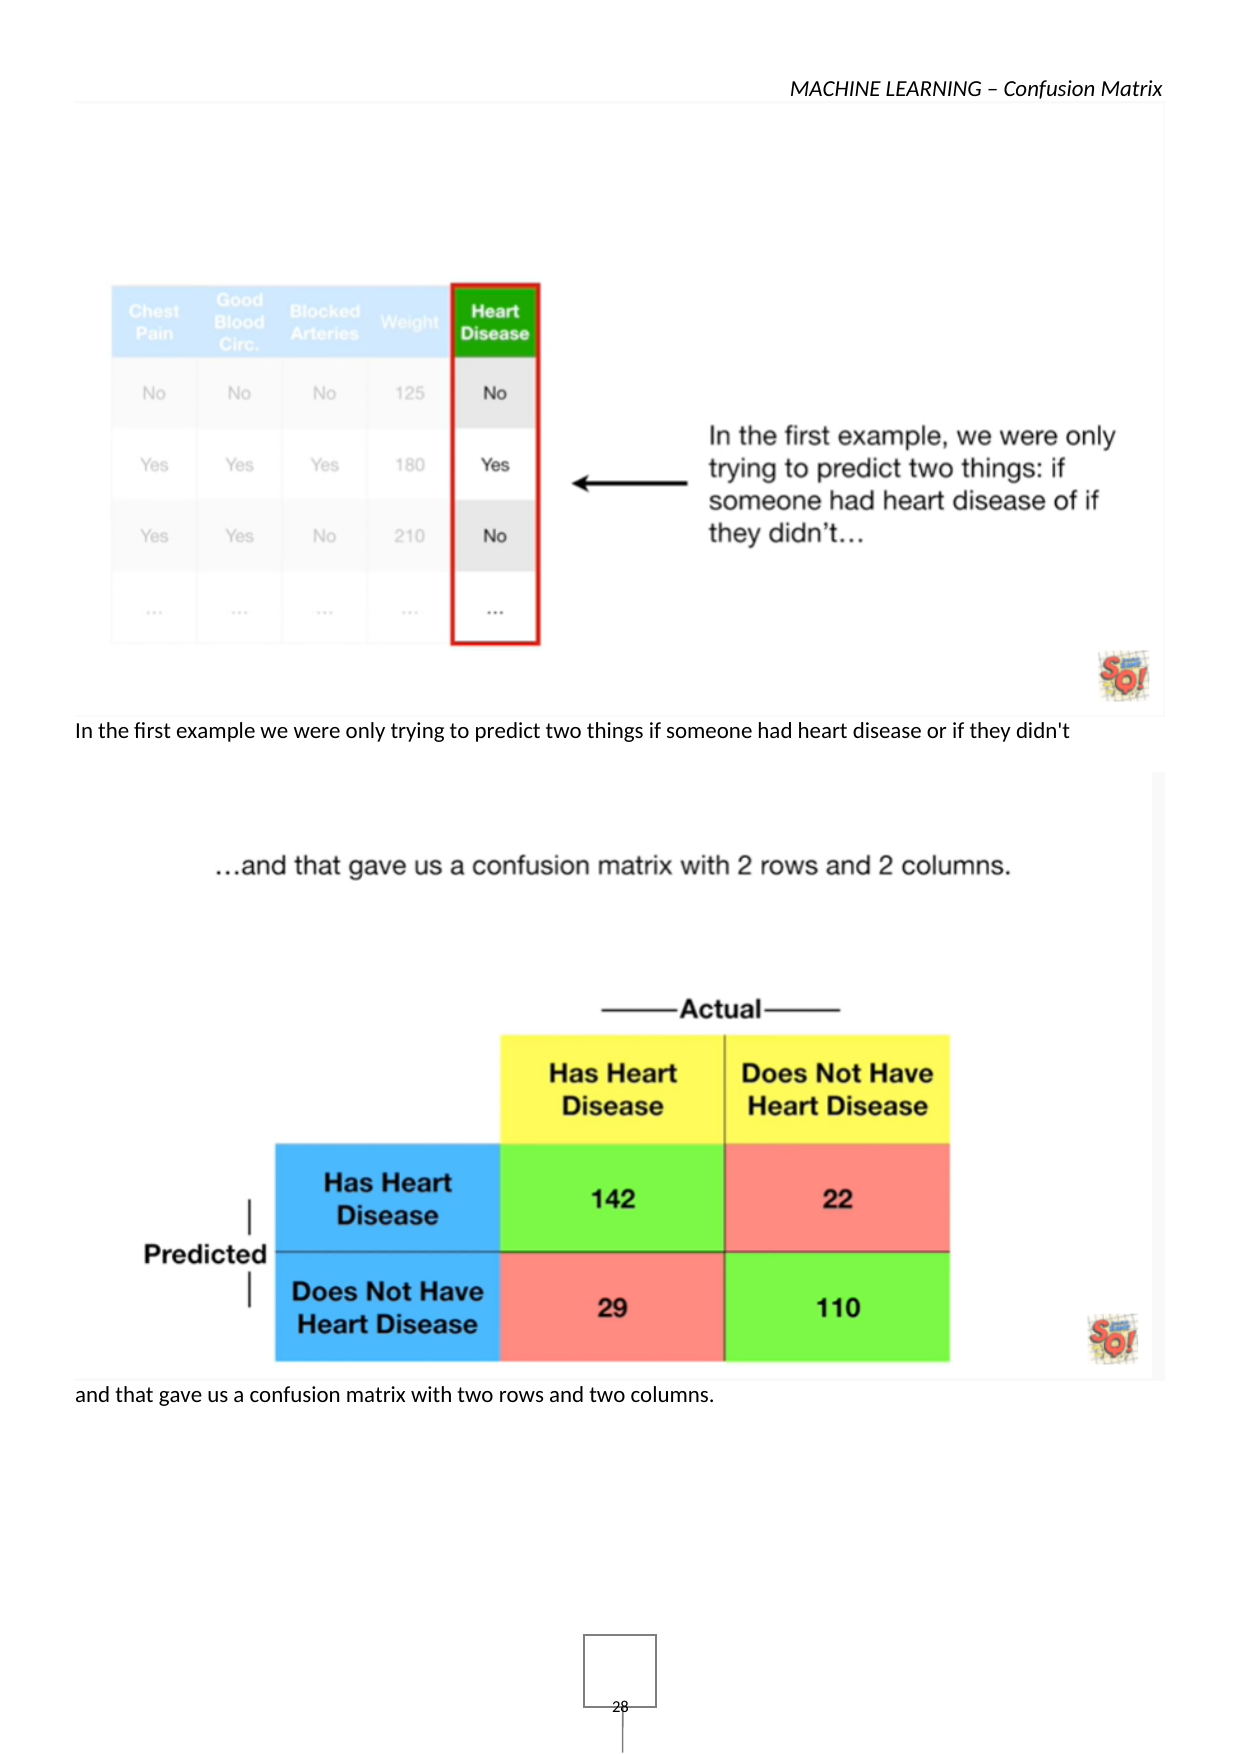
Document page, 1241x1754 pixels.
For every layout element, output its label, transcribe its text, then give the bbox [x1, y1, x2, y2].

text In the first example we were only trying to predict two things if someone had heart disease or if they didn't [75, 717, 1165, 744]
text and that gave us a confusion matrix with two rows and two columns. [75, 1381, 1165, 1408]
picture [75, 772, 1166, 1381]
picture [75, 101, 1166, 717]
